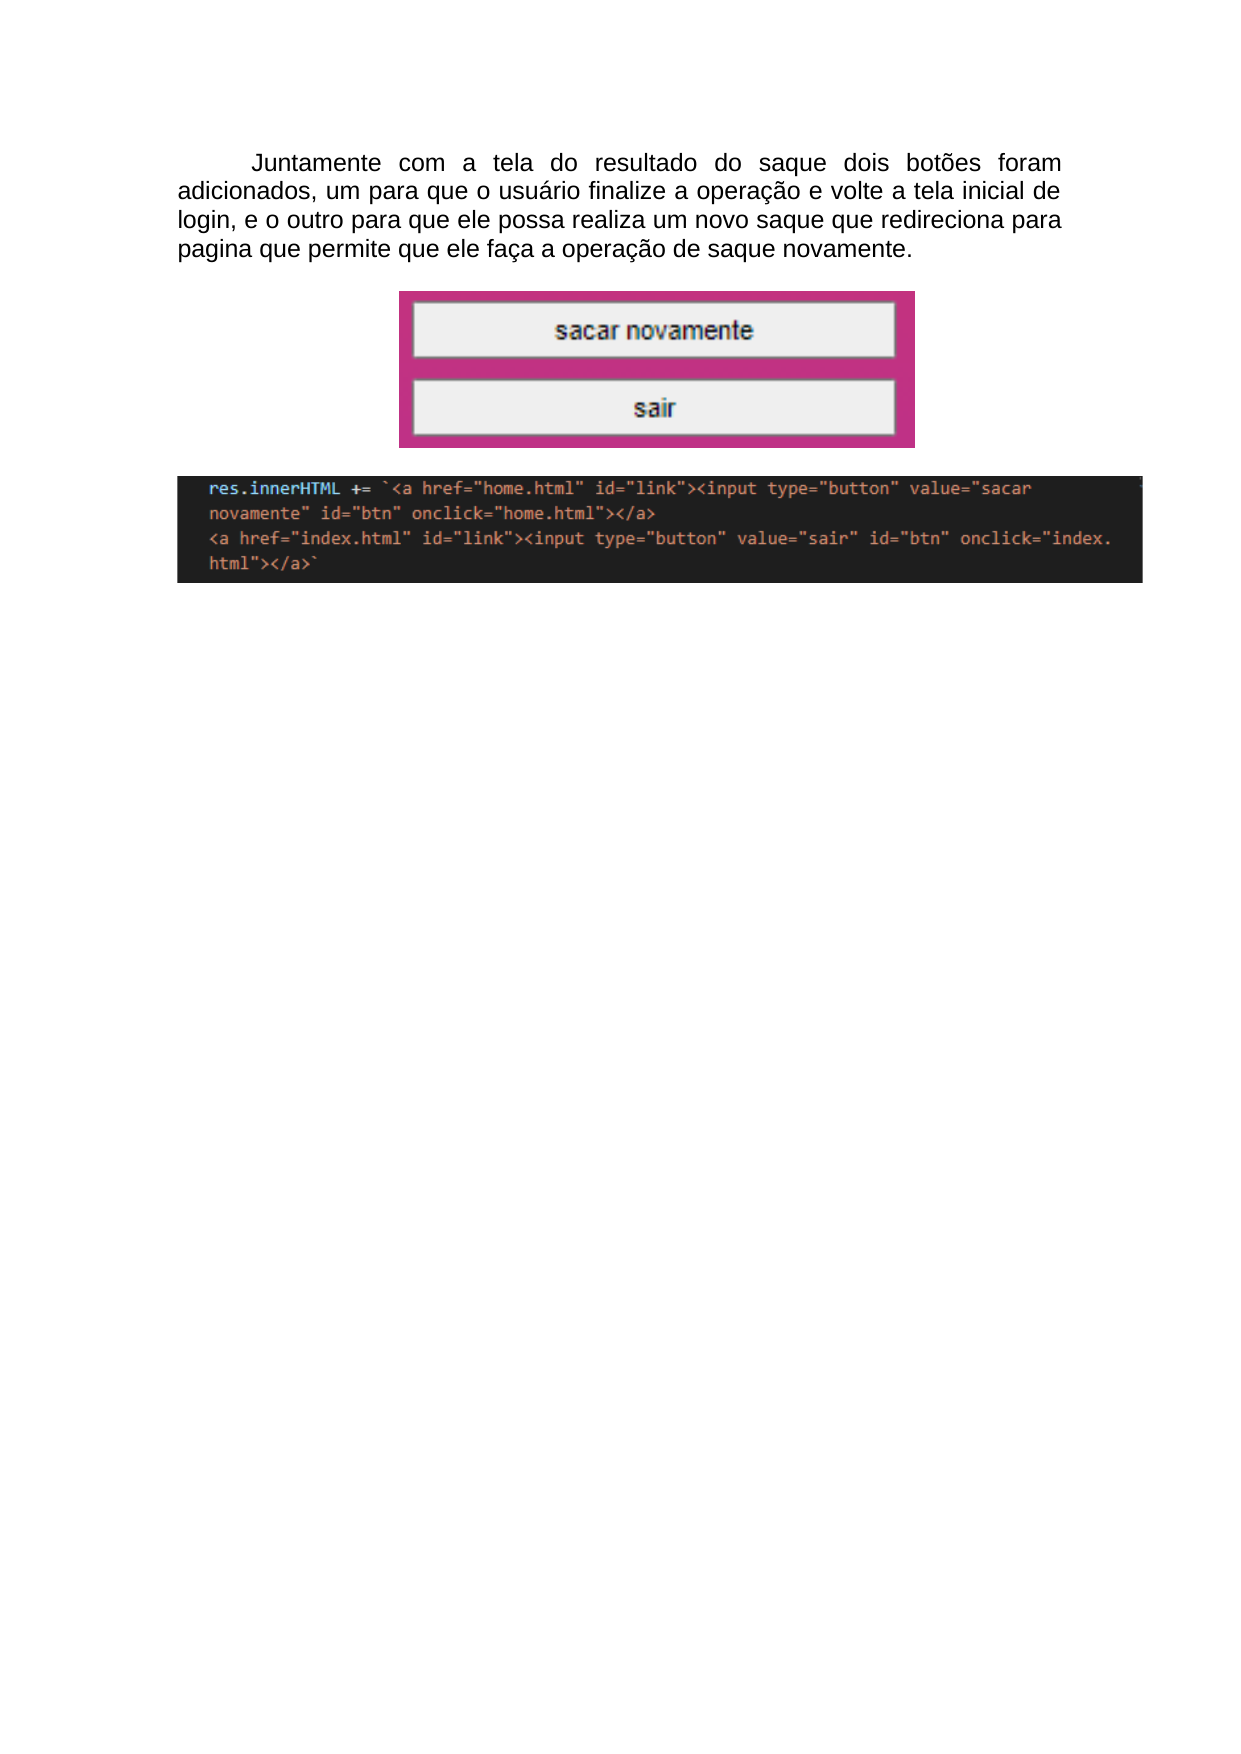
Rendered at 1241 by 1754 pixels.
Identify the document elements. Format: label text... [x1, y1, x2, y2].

picture [177, 476, 1143, 583]
text Juntamente com a tela do resultado do saque dois botões foram adicionados, um para que o usuário finalize a operação e volte a tela inicial de login, e o outro para que ele possa realiza um novo saque que redireciona para pagina que permite que ele faça a operação de saque novamente. [177, 148, 1063, 263]
picture [399, 291, 915, 448]
